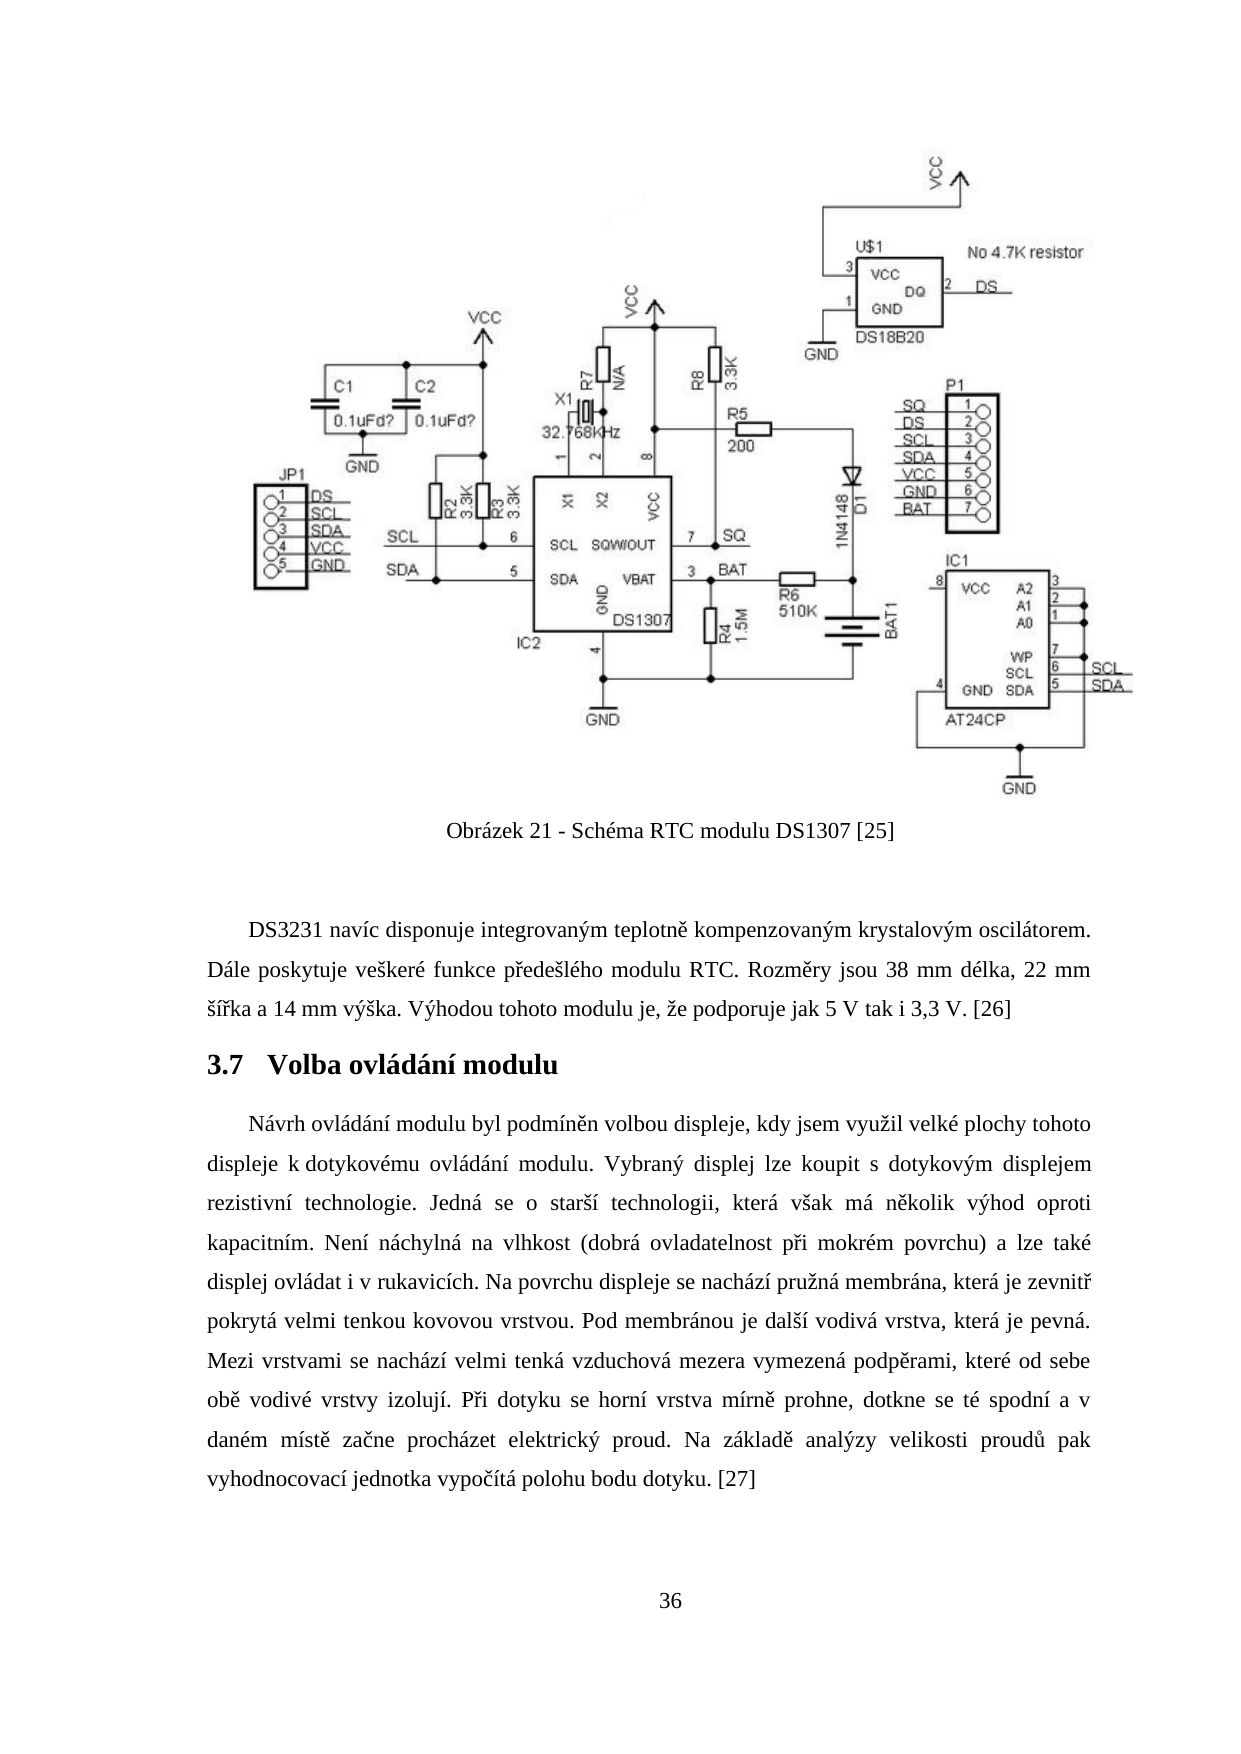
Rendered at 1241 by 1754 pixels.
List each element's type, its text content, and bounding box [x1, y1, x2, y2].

subtitle Volba ovládání modulu [207, 1047, 1092, 1081]
text Návrh ovládání modulu byl podmíněn volbou displeje, kdy jsem využil velké plochy tohoto displeje k dotykovému ovládání modulu. Vybraný displej lze koupit s dotykovým displejem rezistivní technologie. Jedná se o starší technologii, která však má několik výhod oproti kapacitním. Není náchylná na vlhkost (dobrá ovladatelnost při mokrém povrchu) a lze také displej ovládat i v rukavicích. Na povrchu displeje se nachází pružná membrána, která je zevnitř pokrytá velmi tenkou kovovou vrstvou. Pod membránou je další vodivá vrstva, která je pevná. Mezi vrstvami se nachází velmi tenká vzduchová mezera vymezená podpěrami, které od sebe obě vodivé vrstvy izolují. Při dotyku se horní vrstva mírně prohne, dotkne se té spodní a v daném místě začne procházet elektrický proud. Na základě analýzy velikosti proudů pak vyhodnocovací jednotka vypočítá polohu bodu dotyku. [27] [207, 1110, 1092, 1492]
text DS3231 navíc disponuje integrovaným teplotně kompenzovaným krystalovým oscilátorem. Dále poskytuje veškeré funkce předešlého modulu RTC. Rozměry jsou 38 mm délka, 22 mm šířka a 14 mm výška. Výhodou tohoto modulu je, že podporuje jak 5 V tak i 3,3 V. [26] [207, 916, 1092, 1022]
text Obrázek 21 - Schéma RTC modulu DS1307 [25] [207, 817, 1092, 843]
picture [248, 147, 1134, 800]
